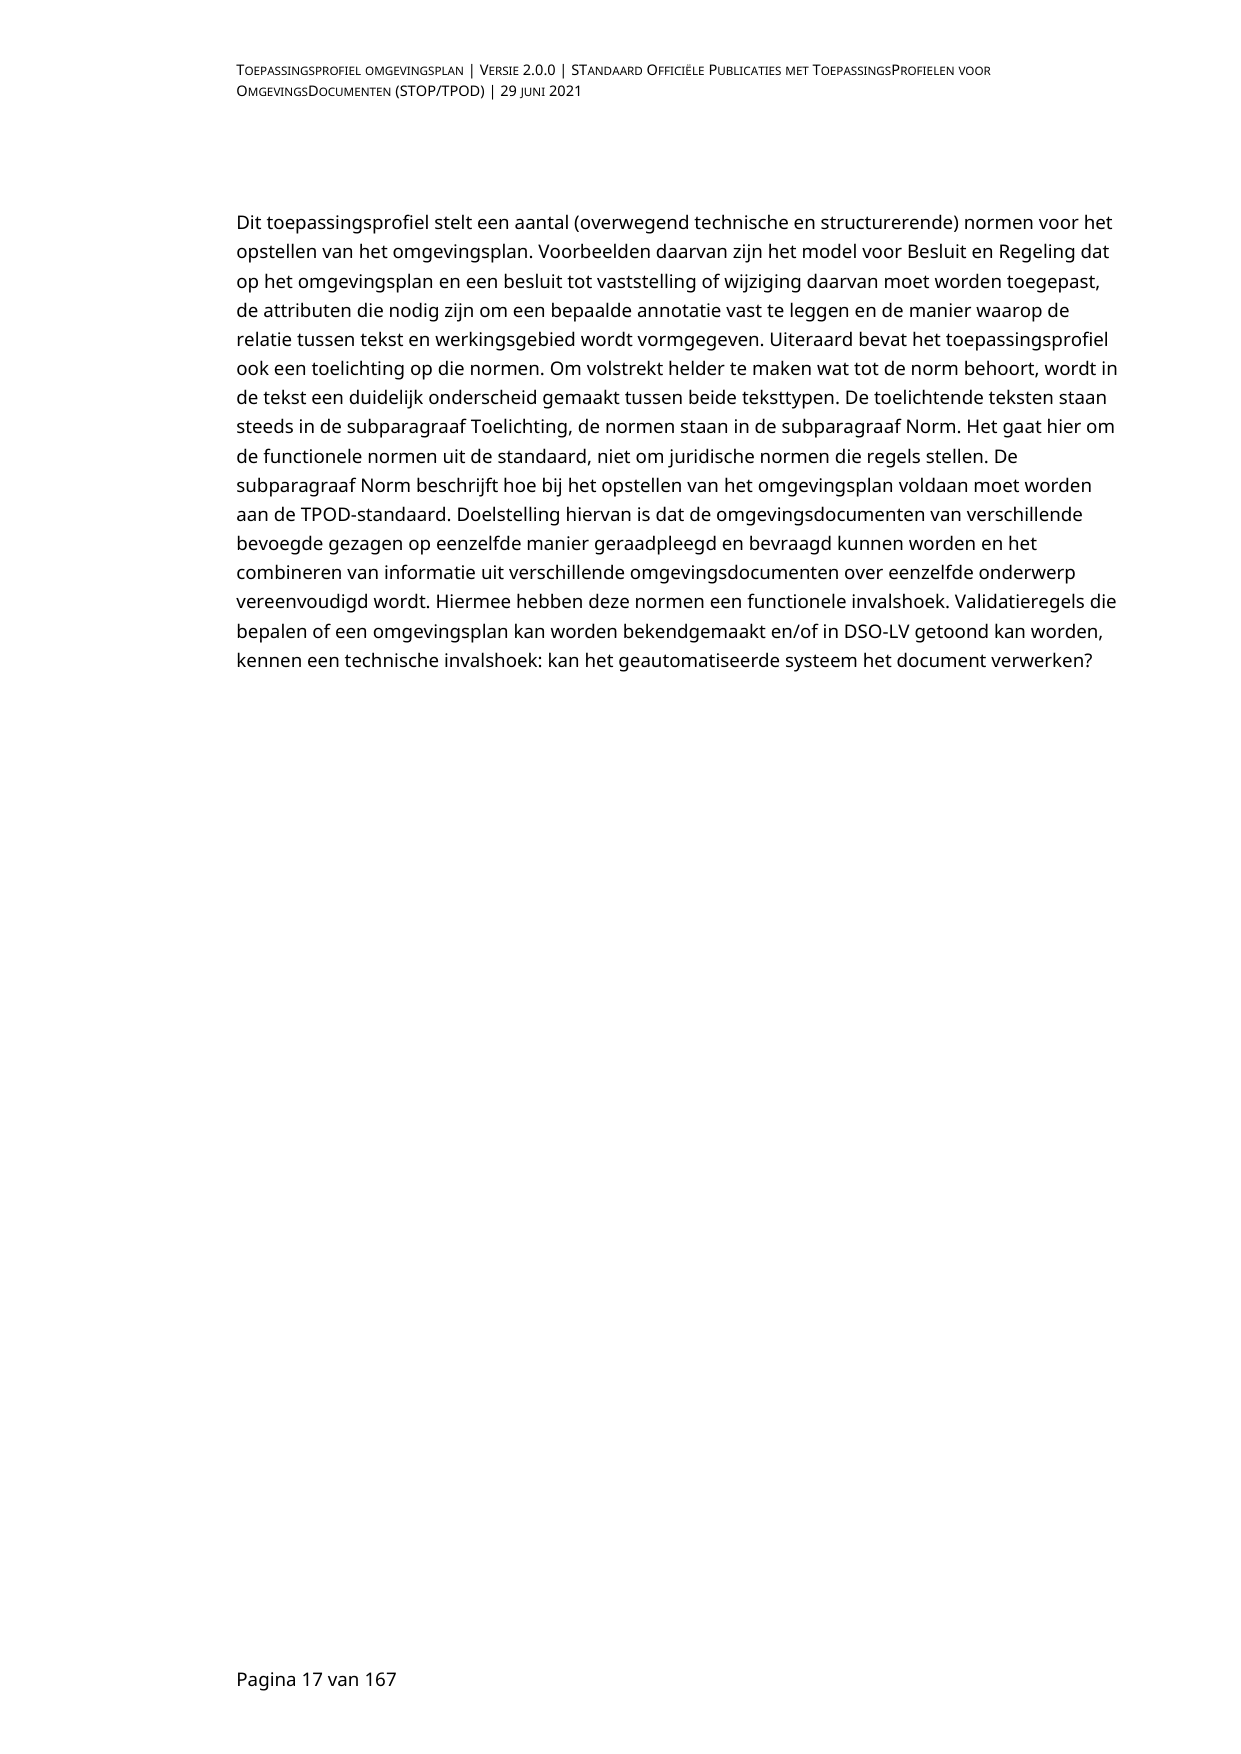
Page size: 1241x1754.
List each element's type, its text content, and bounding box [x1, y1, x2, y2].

text Dit toepassingsprofiel stelt een aantal (overwegend technische en structurerende) normen voor het opstellen van het omgevingsplan. Voorbeelden daarvan zijn het model voor Besluit en Regeling dat op het omgevingsplan en een besluit tot vaststelling of wijziging daarvan moet worden toegepast, de attributen die nodig zijn om een bepaalde annotatie vast te leggen en de manier waarop de relatie tussen tekst en werkingsgebied wordt vormgegeven. Uiteraard bevat het toepassingsprofiel ook een toelichting op die normen. Om volstrekt helder te maken wat tot de norm behoort, wordt in de tekst een duidelijk onderscheid gemaakt tussen beide teksttypen. De toelichtende teksten staan steeds in de subparagraaf Toelichting, de normen staan in de subparagraaf Norm. Het gaat hier om de functionele normen uit de standaard, niet om juridische normen die regels stellen. De subparagraaf Norm beschrijft hoe bij het opstellen van het omgevingsplan voldaan moet worden aan de TPOD-standaard. Doelstelling hiervan is dat de omgevingsdocumenten van verschillende bevoegde gezagen op eenzelfde manier geraadpleegd en bevraagd kunnen worden en het combineren van informatie uit verschillende omgevingsdocumenten over eenzelfde onderwerp vereenvoudigd wordt. Hiermee hebben deze normen een functionele invalshoek. Validatieregels die bepalen of een omgevingsplan kan worden bekendgemaakt en/of in DSO-LV getoond kan worden, kennen een technische invalshoek: kan het geautomatiseerde systeem het document verwerken? [236, 206, 1122, 673]
